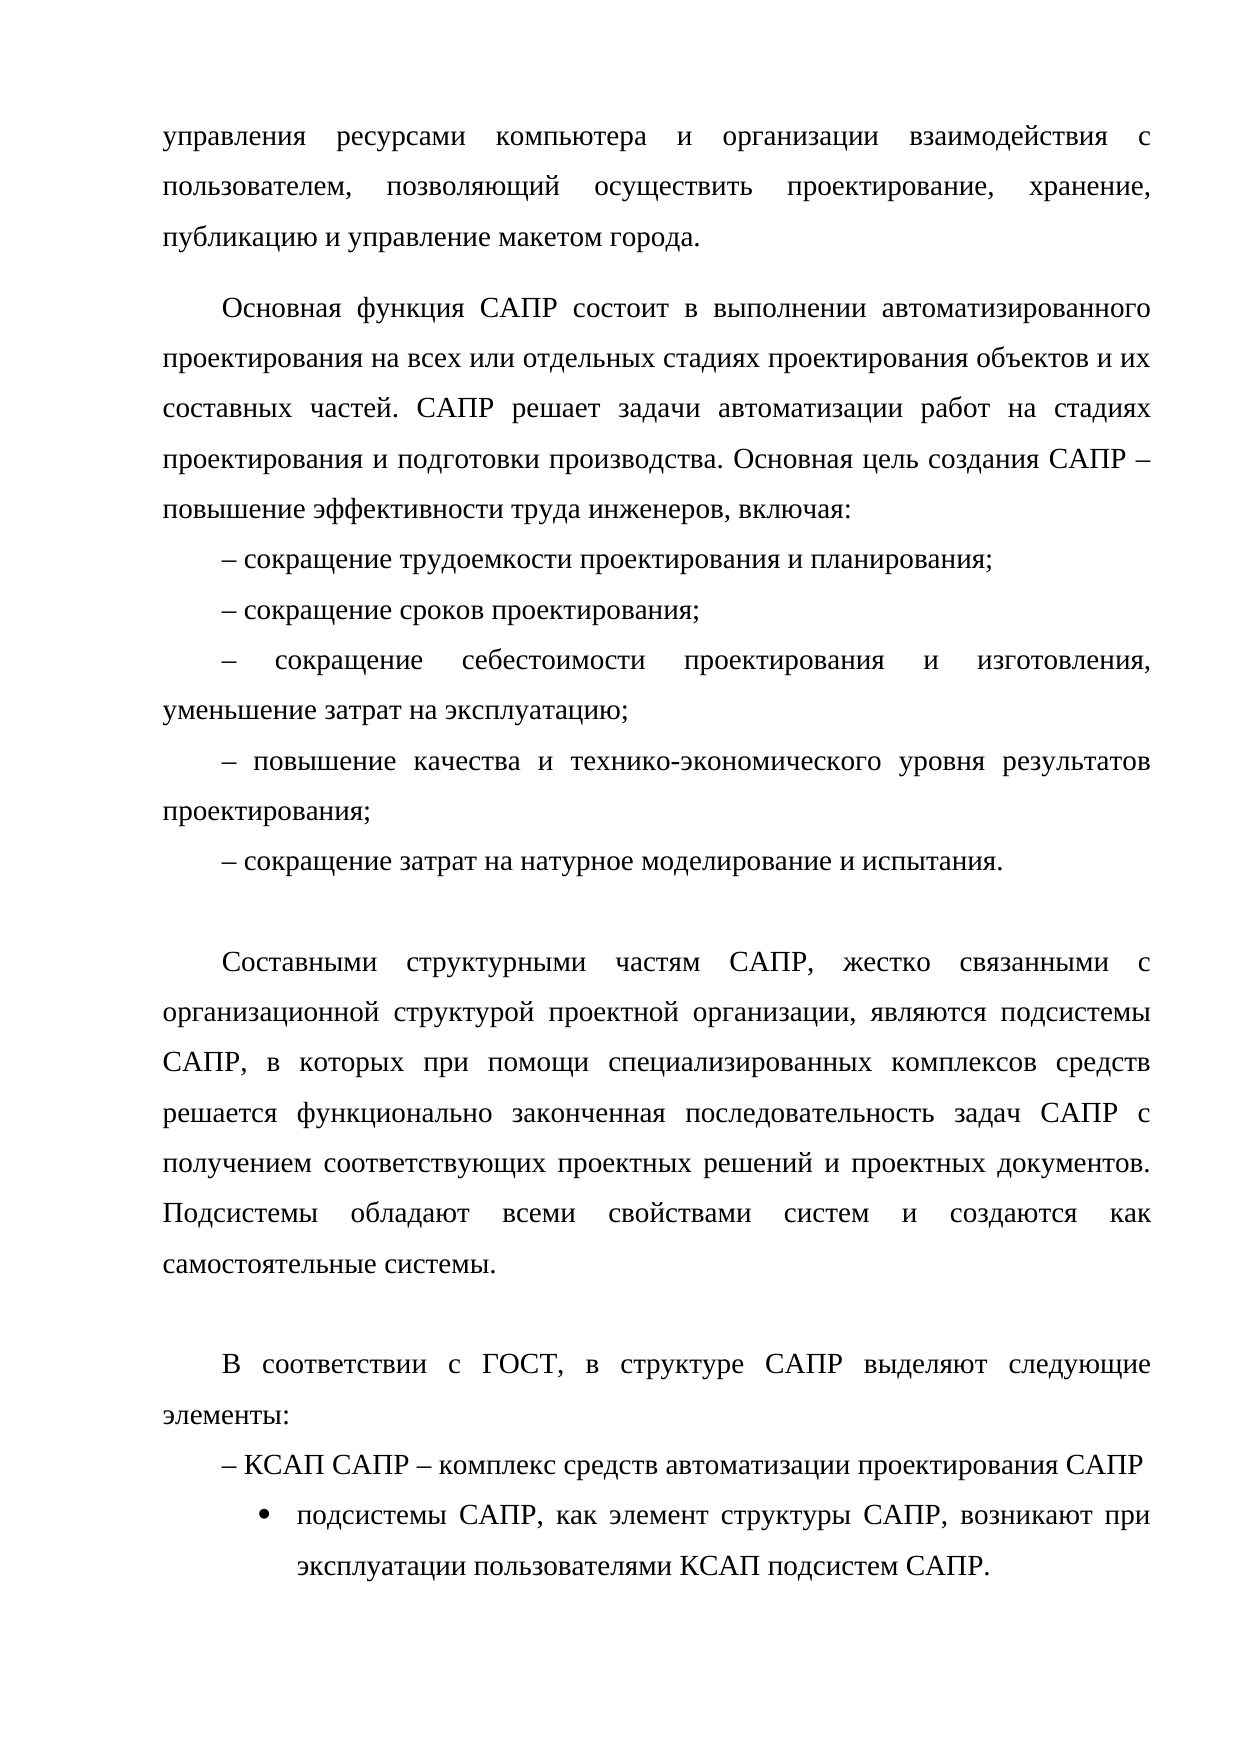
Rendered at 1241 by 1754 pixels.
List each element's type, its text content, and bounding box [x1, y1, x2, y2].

text ‒ КСАП САПР ‒ комплекс средств автоматизации проектирования САПР [162, 1447, 1152, 1481]
text В соответствии с ГОСТ, в структуре САПР выделяют следующие элементы: [162, 1346, 1152, 1430]
text ‒ повышение качества и технико-экономического уровня результатов проектирования; [162, 743, 1152, 827]
text ‒ сокращение затрат на натурное моделирование и испытания. [162, 843, 1152, 877]
list подсистемы САПР, как элемент структуры САПР, возникают при эксплуатации пользователями КСАП подсистем САПР. [259, 1497, 1152, 1581]
text Составными структурными частям САПР, жестко связанными с организационной структурой проектной организации, являются подсистемы САПР, в которых при помощи специализированных комплексов средств решается функционально законченная последовательность задач САПР с получением соответствующих проектных решений и проектных документов. Подсистемы обладают всеми свойствами систем и создаются как самостоятельные системы. [162, 944, 1152, 1279]
text ‒ сокращение трудоемкости проектирования и планирования; [162, 541, 1152, 575]
text ‒ сокращение себестоимости проектирования и изготовления, уменьшение затрат на эксплуатацию; [162, 642, 1152, 726]
text ‒ сокращение сроков проектирования; [162, 592, 1152, 625]
text Основная функция САПР состоит в выполнении автоматизированного проектирования на всех или отдельных стадиях проектирования объектов и их составных частей. САПР решает задачи автоматизации работ на стадиях проектирования и подготовки производства. Основная цель создания САПР ‒ повышение эффективности труда инженеров, включая: [162, 290, 1152, 525]
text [162, 118, 1152, 252]
